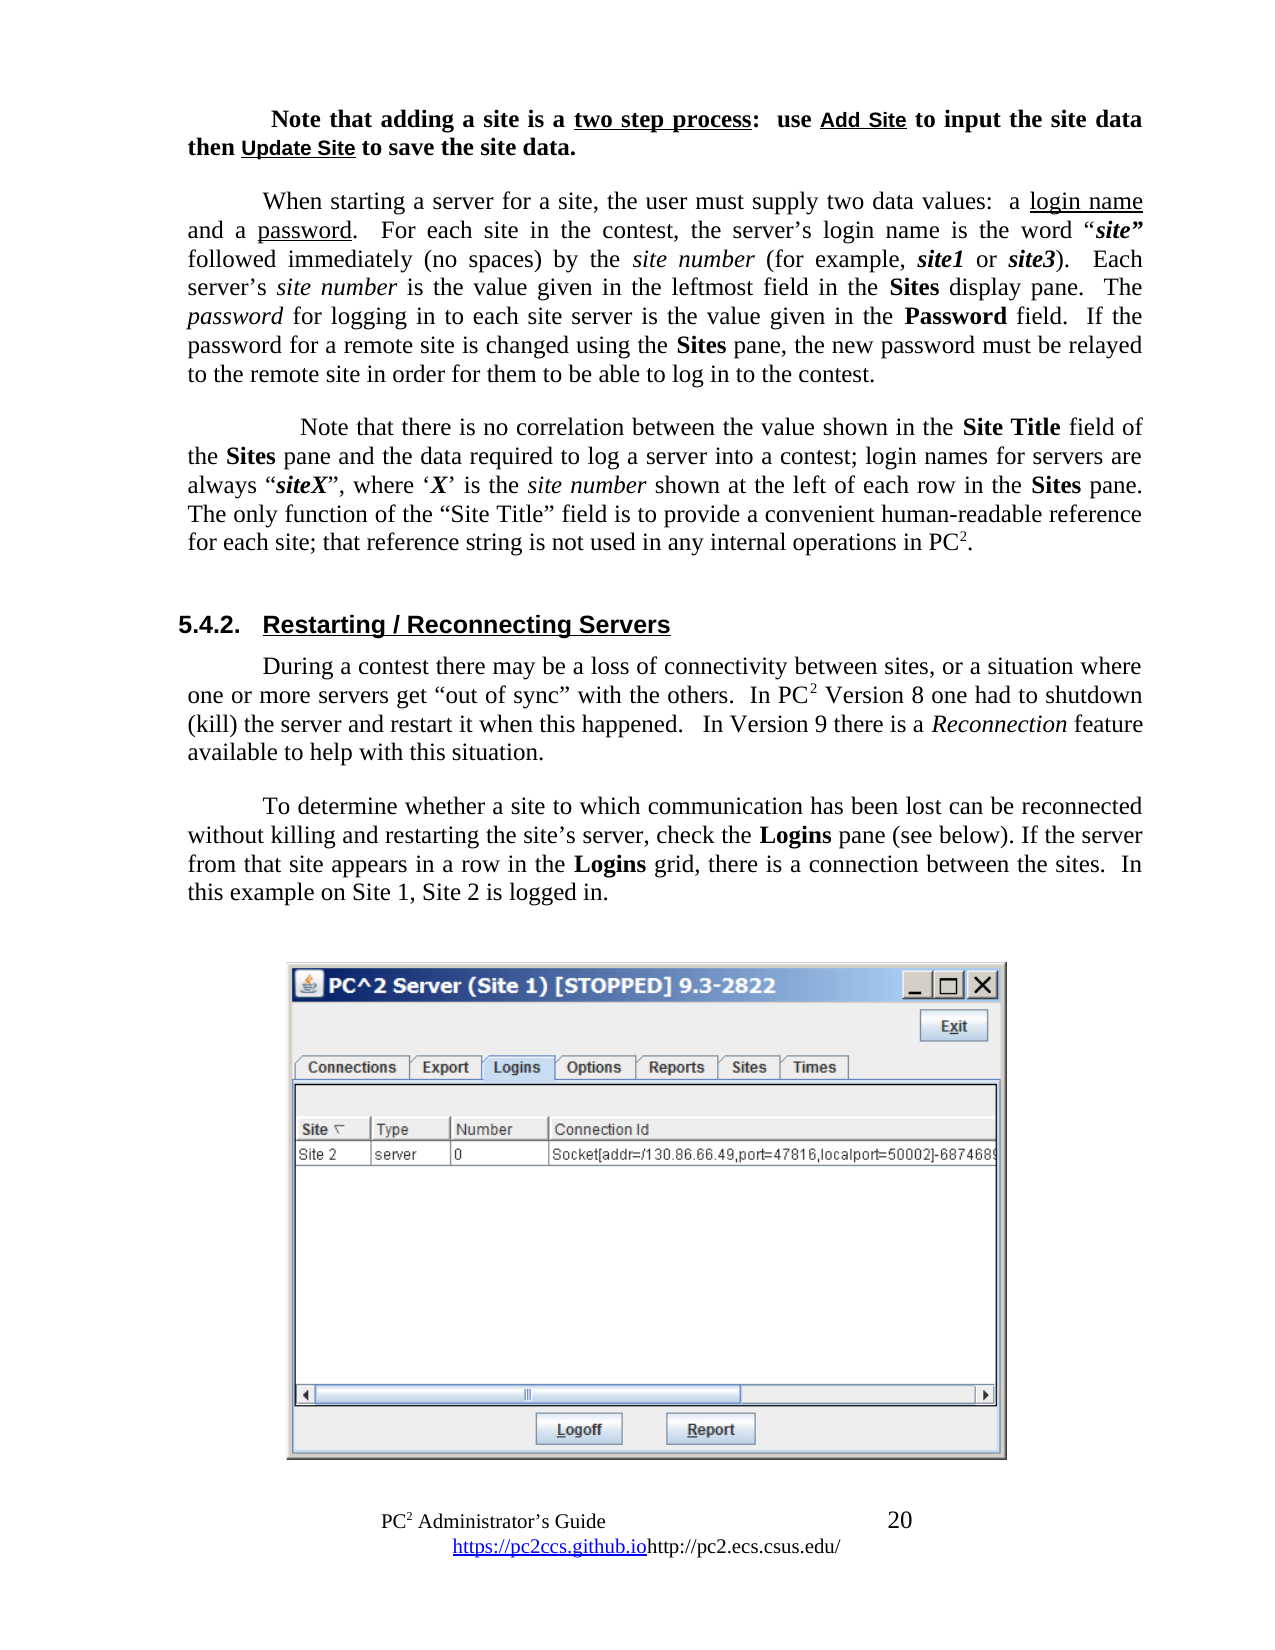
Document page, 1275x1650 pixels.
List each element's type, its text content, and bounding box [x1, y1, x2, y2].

picture [286, 962, 1007, 1460]
list Restarting / Reconnecting Servers [178, 610, 1143, 639]
text Note that adding a site is a two step process: use Add Site to input the site data then Update Site to save the site data. [187, 104, 1143, 161]
text During a contest there may be a loss of connectivity between sites, or a situation where one or more servers get “out of sync” with the others. In PC2 Version 8 one had to shutdown (kill) the server and restart it when this happened. In Version 9 there is a Reconnection feature available to help with this situation. [187, 651, 1143, 766]
text Note that there is no correlation between the value shown in the Site Title field of the Sites pane and the data required to log a server into a contest; login names for servers are always “siteX”, where ‘X’ is the site number shown at the left of each row in the Sites pane. The only function of the “Site Title” field is to provide a convenient human-readable reference for each site; that reference string is not used in any internal operations in PC2. [187, 412, 1143, 556]
text To determine whether a site to which communication has been lost can be reconnected without killing and restarting the site’s server, check the Logins pane (see below). If the server from that site appears in a row in the Logins grid, there is a connection between the sites. In this example on Site 1, Site 2 is logged in. [187, 791, 1143, 906]
text When starting a server for a site, the user must supply two data values: a login name and a password. For each site in the contest, the server’s login name is the word “site” followed immediately (no spaces) by the site number (for example, site1 or site3). Each server’s site number is the value given in the leftmost field in the Sites display pane. The password for logging in to each site server is the value given in the Password field. If the password for a remote site is changed using the Sites pane, the new password must be relayed to the remote site in order for them to be able to log in to the contest. [187, 186, 1143, 387]
